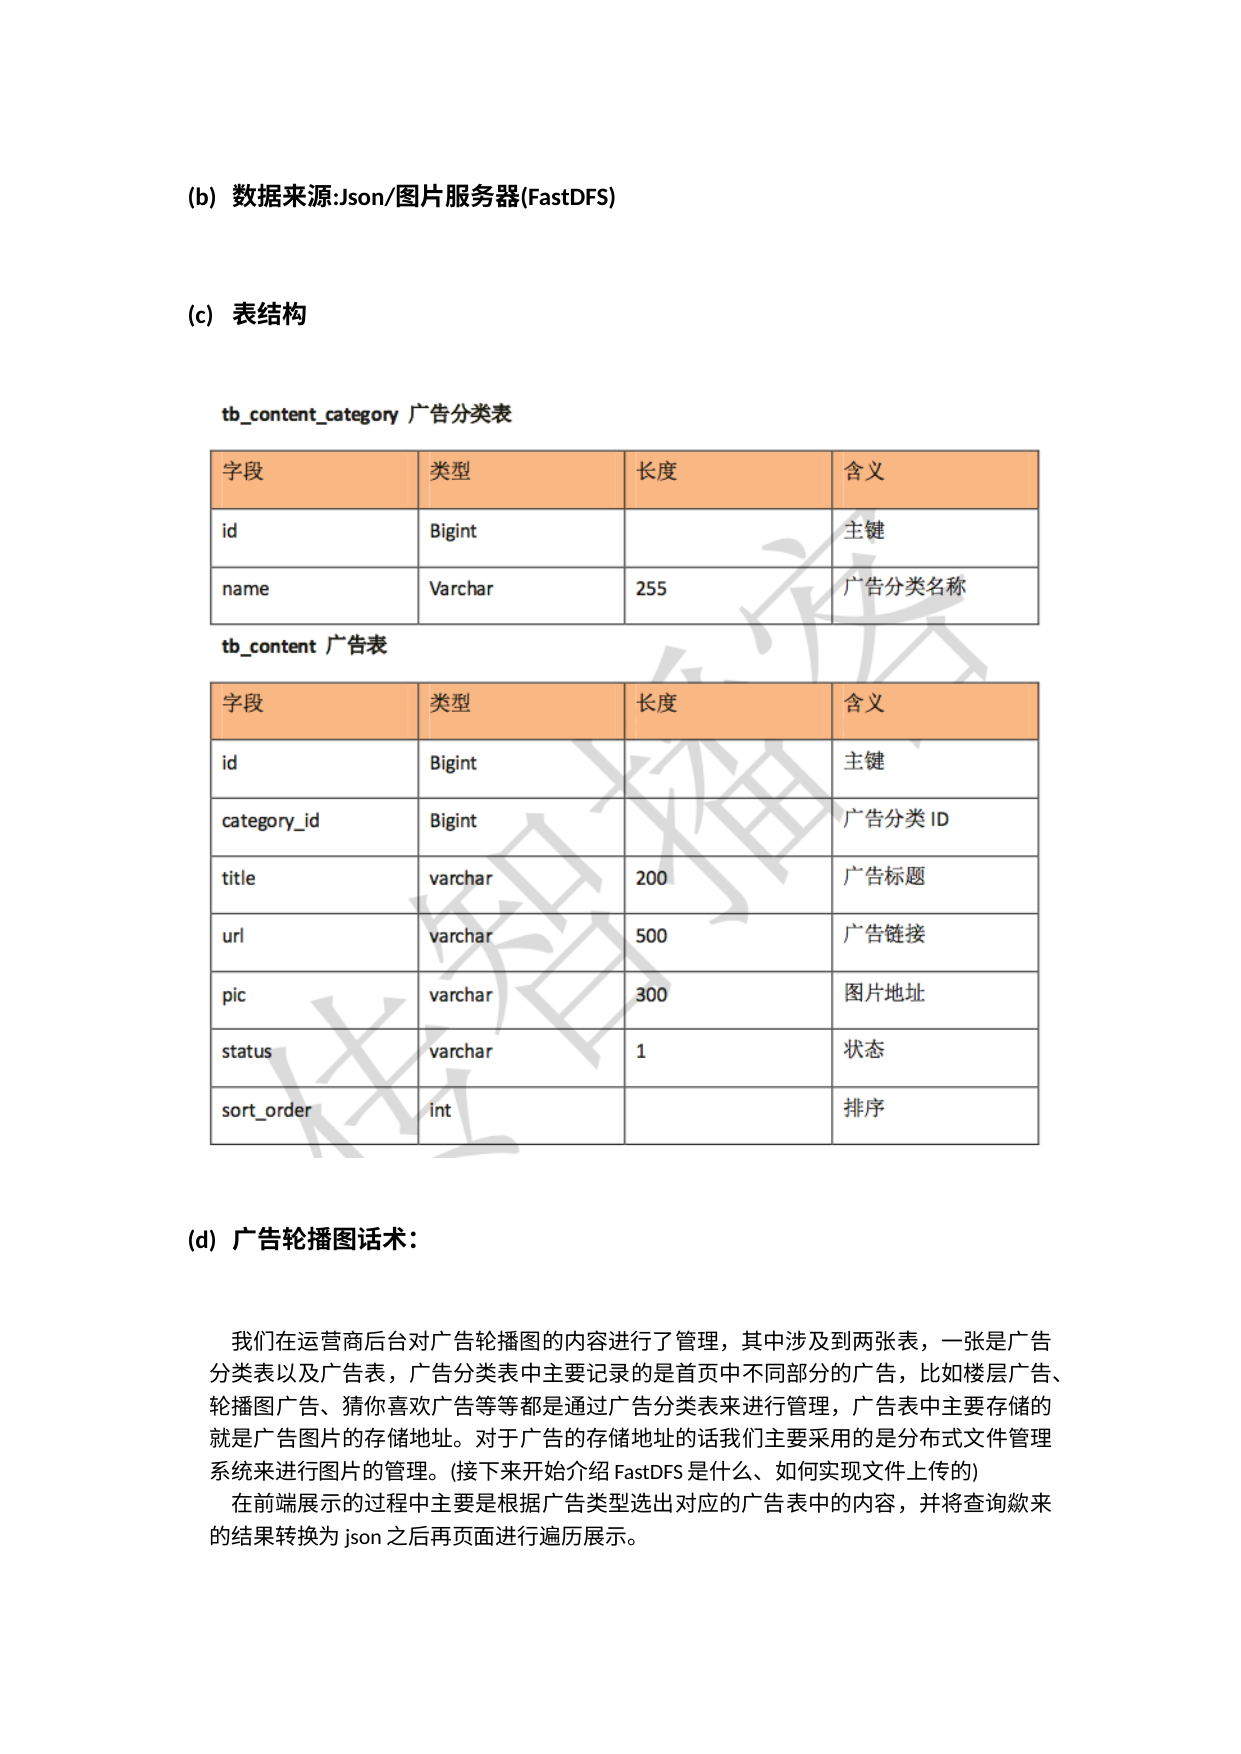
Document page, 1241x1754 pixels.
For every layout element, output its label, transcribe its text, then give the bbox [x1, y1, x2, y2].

picture [187, 398, 1053, 1158]
subtitle 表结构 [187, 280, 1053, 345]
text 在前端展示的过程中主要是根据广告类型选出对应的广告表中的内容，并将查询歘来的结果转换为json之后再页面进行遍历展示。 [209, 1486, 1053, 1551]
subtitle 数据来源:Json/图片服务器(FastDFS) [187, 162, 1053, 227]
subtitle 广告轮播图话术： [187, 1205, 1053, 1270]
text 我们在运营商后台对广告轮播图的内容进行了管理，其中涉及到两张表，一张是广告分类表以及广告表，广告分类表中主要记录的是首页中不同部分的广告，比如楼层广告、轮播图广告、猜你喜欢广告等等都是通过广告分类表来进行管理，广告表中主要存储的就是广告图片的存储地址。对于广告的存储地址的话我们主要采用的是分布式文件管理系统来进行图片的管理。(接下来开始介绍FastDFS是什么、如何实现文件上传的) [209, 1323, 1053, 1486]
